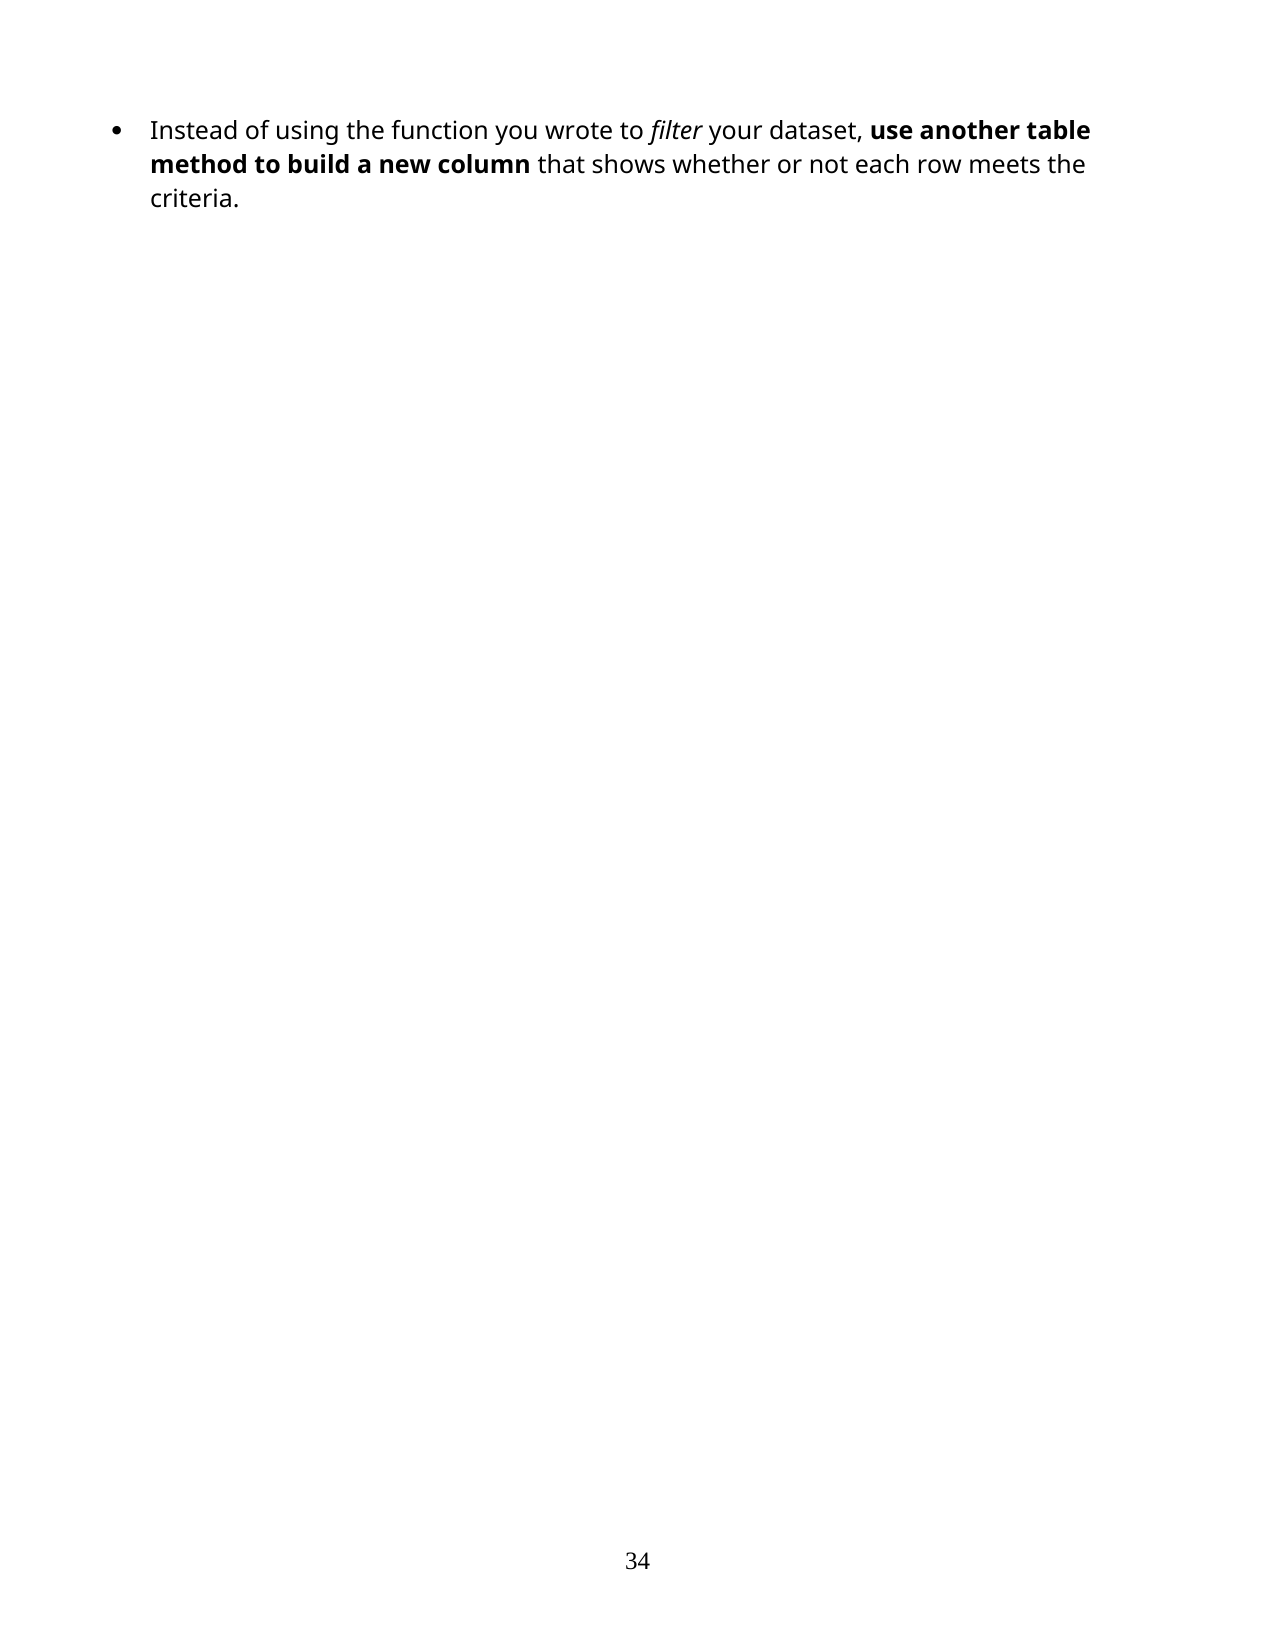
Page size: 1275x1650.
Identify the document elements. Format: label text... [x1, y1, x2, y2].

list Instead of using the function you wrote to filter your dataset, use another table method to build a new column that shows whether or not each row meets the criteria. [112, 112, 1162, 215]
